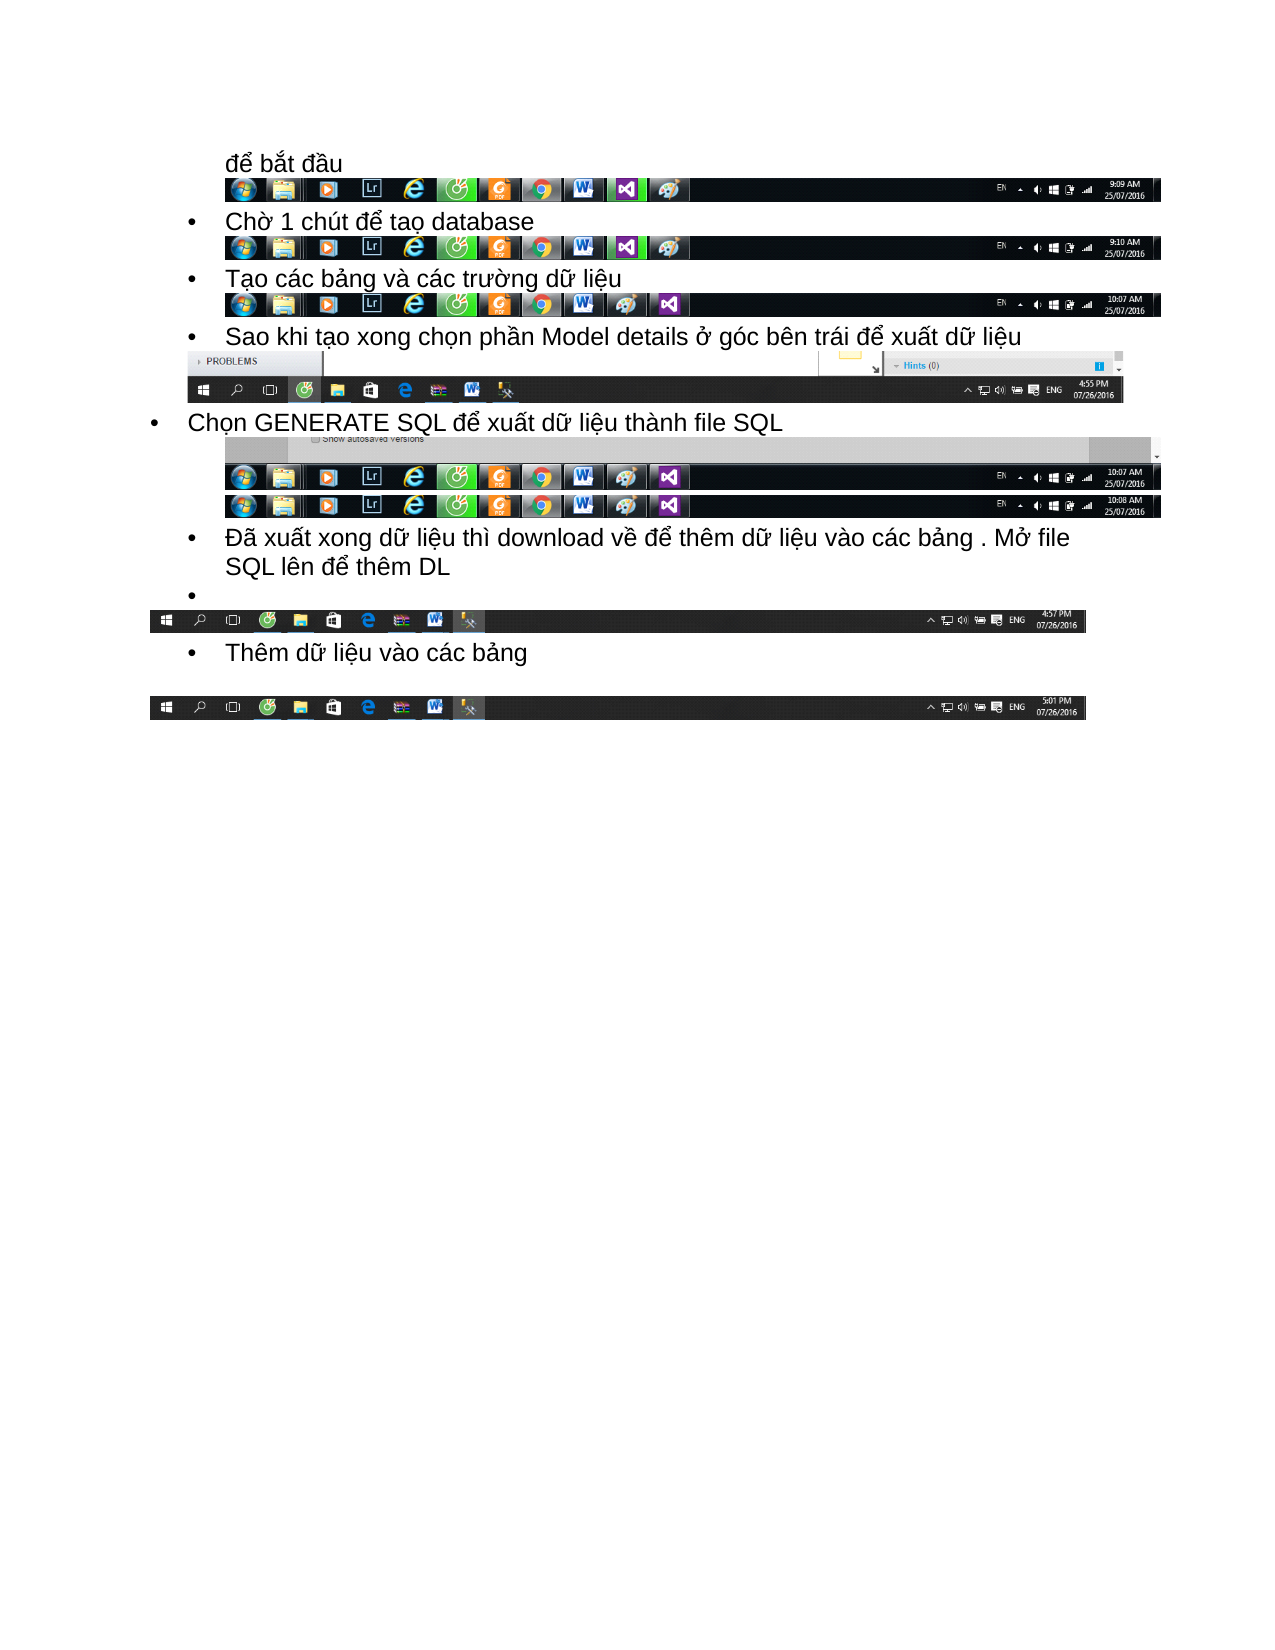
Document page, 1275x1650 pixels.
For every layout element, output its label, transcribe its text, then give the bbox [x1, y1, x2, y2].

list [187, 150, 1125, 179]
list Đã xuất xong dữ liệu thì download về để thêm dữ liệu vào các bảng . Mở file SQL lên để thêm DL [187, 524, 1125, 581]
list Tạo các bảng và các trường dữ liệu [187, 265, 1125, 294]
list Chờ 1 chút để taọ database [187, 207, 1125, 236]
list Chọn GENERATE SQL để xuất dữ liệu thành file SQL [150, 409, 1125, 437]
list Thêm dữ liệu vào các bảng [187, 639, 1125, 667]
list Sao khi tạo xong chọn phần Model details ở góc bên trái để xuất dữ liệu [187, 322, 1125, 351]
